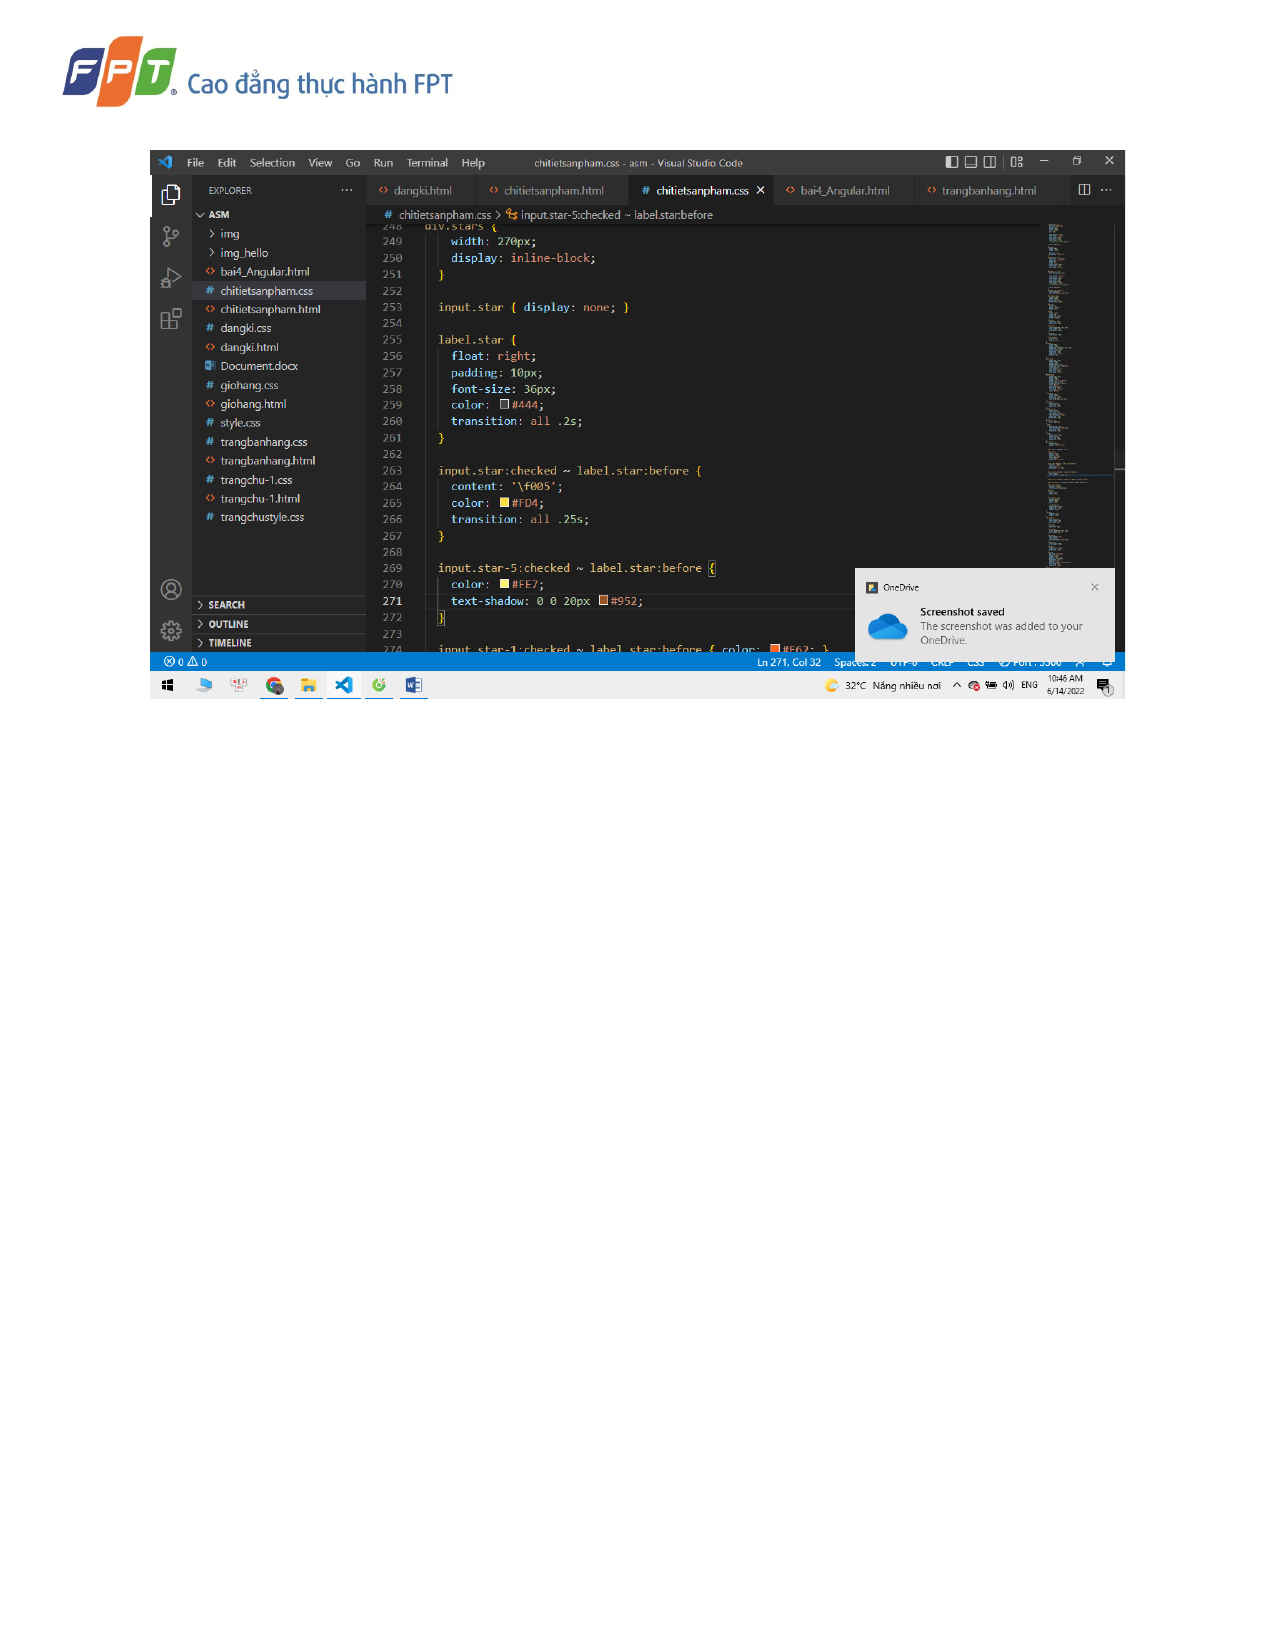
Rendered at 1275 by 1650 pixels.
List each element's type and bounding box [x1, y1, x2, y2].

picture [150, 150, 1125, 699]
picture [61, 34, 460, 111]
